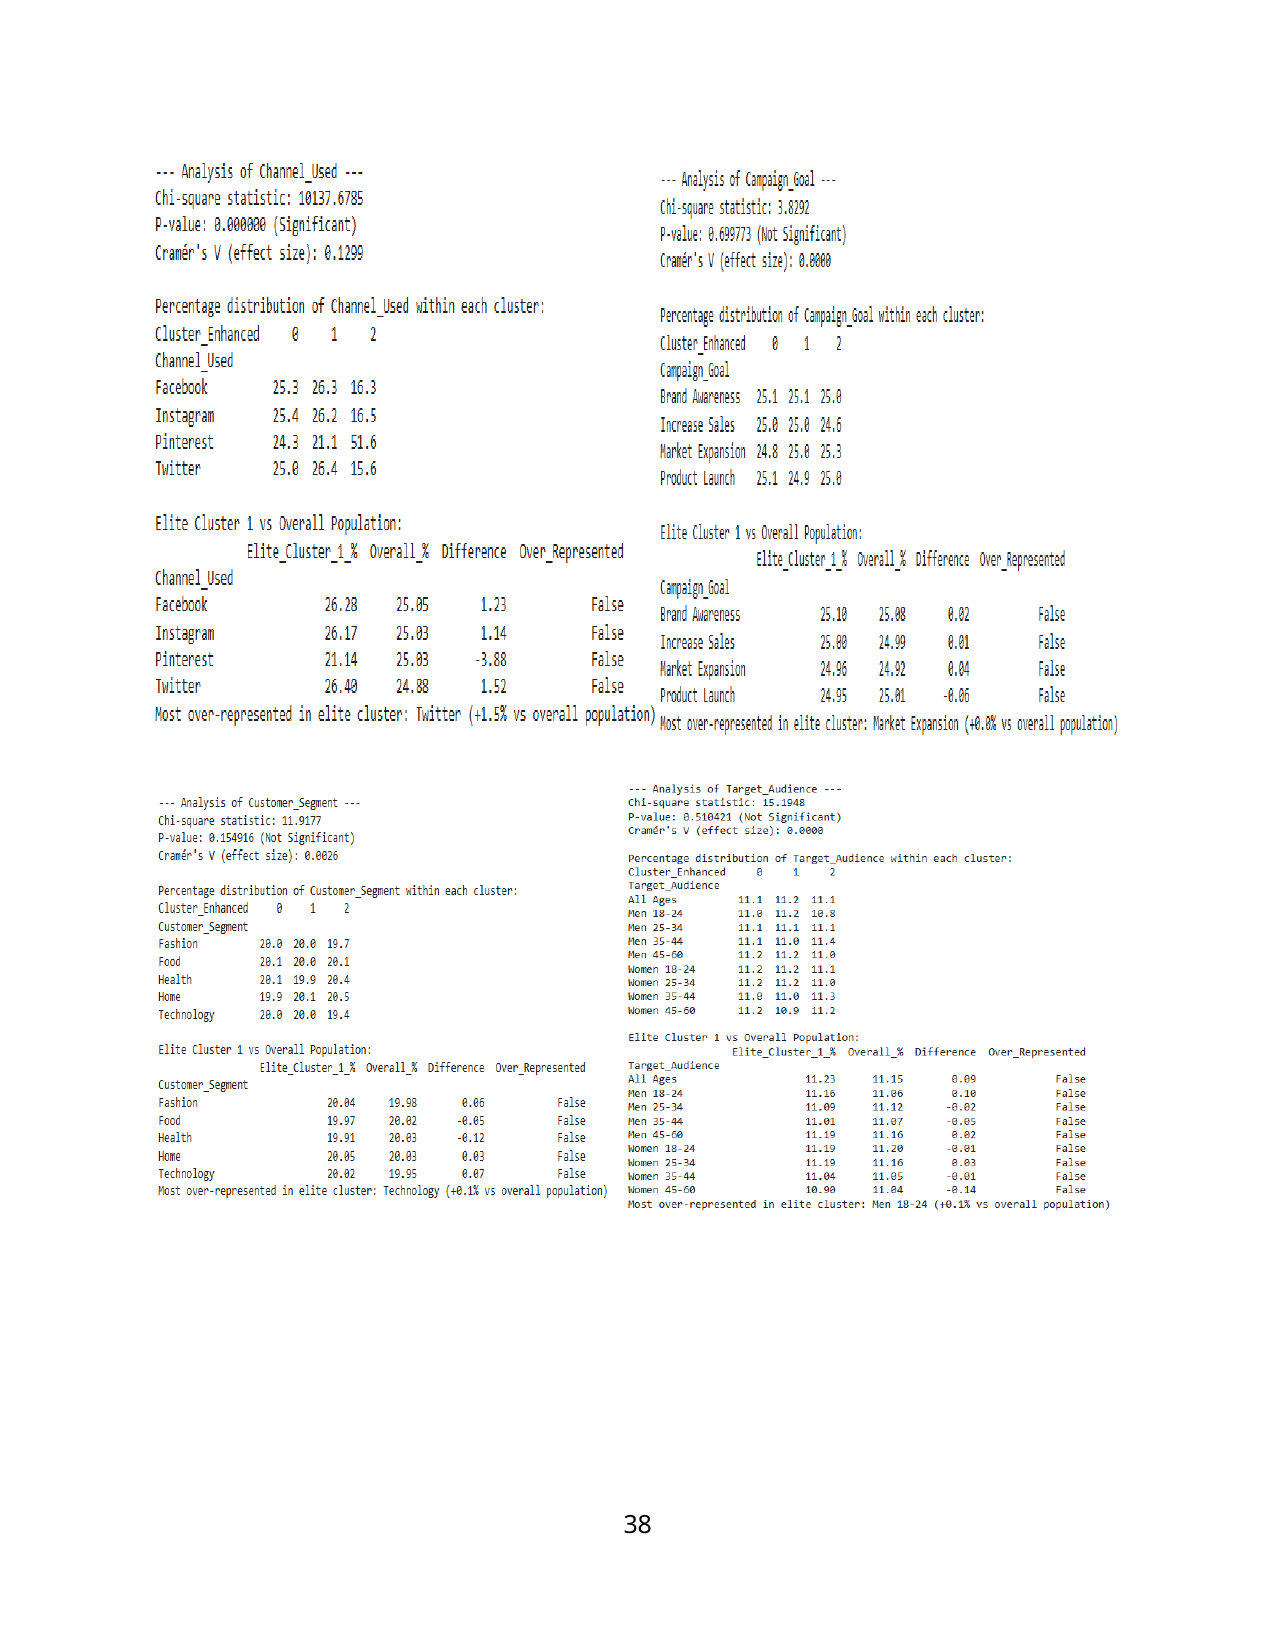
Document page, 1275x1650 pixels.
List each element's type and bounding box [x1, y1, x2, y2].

picture [150, 150, 1123, 748]
picture [150, 781, 1114, 1216]
